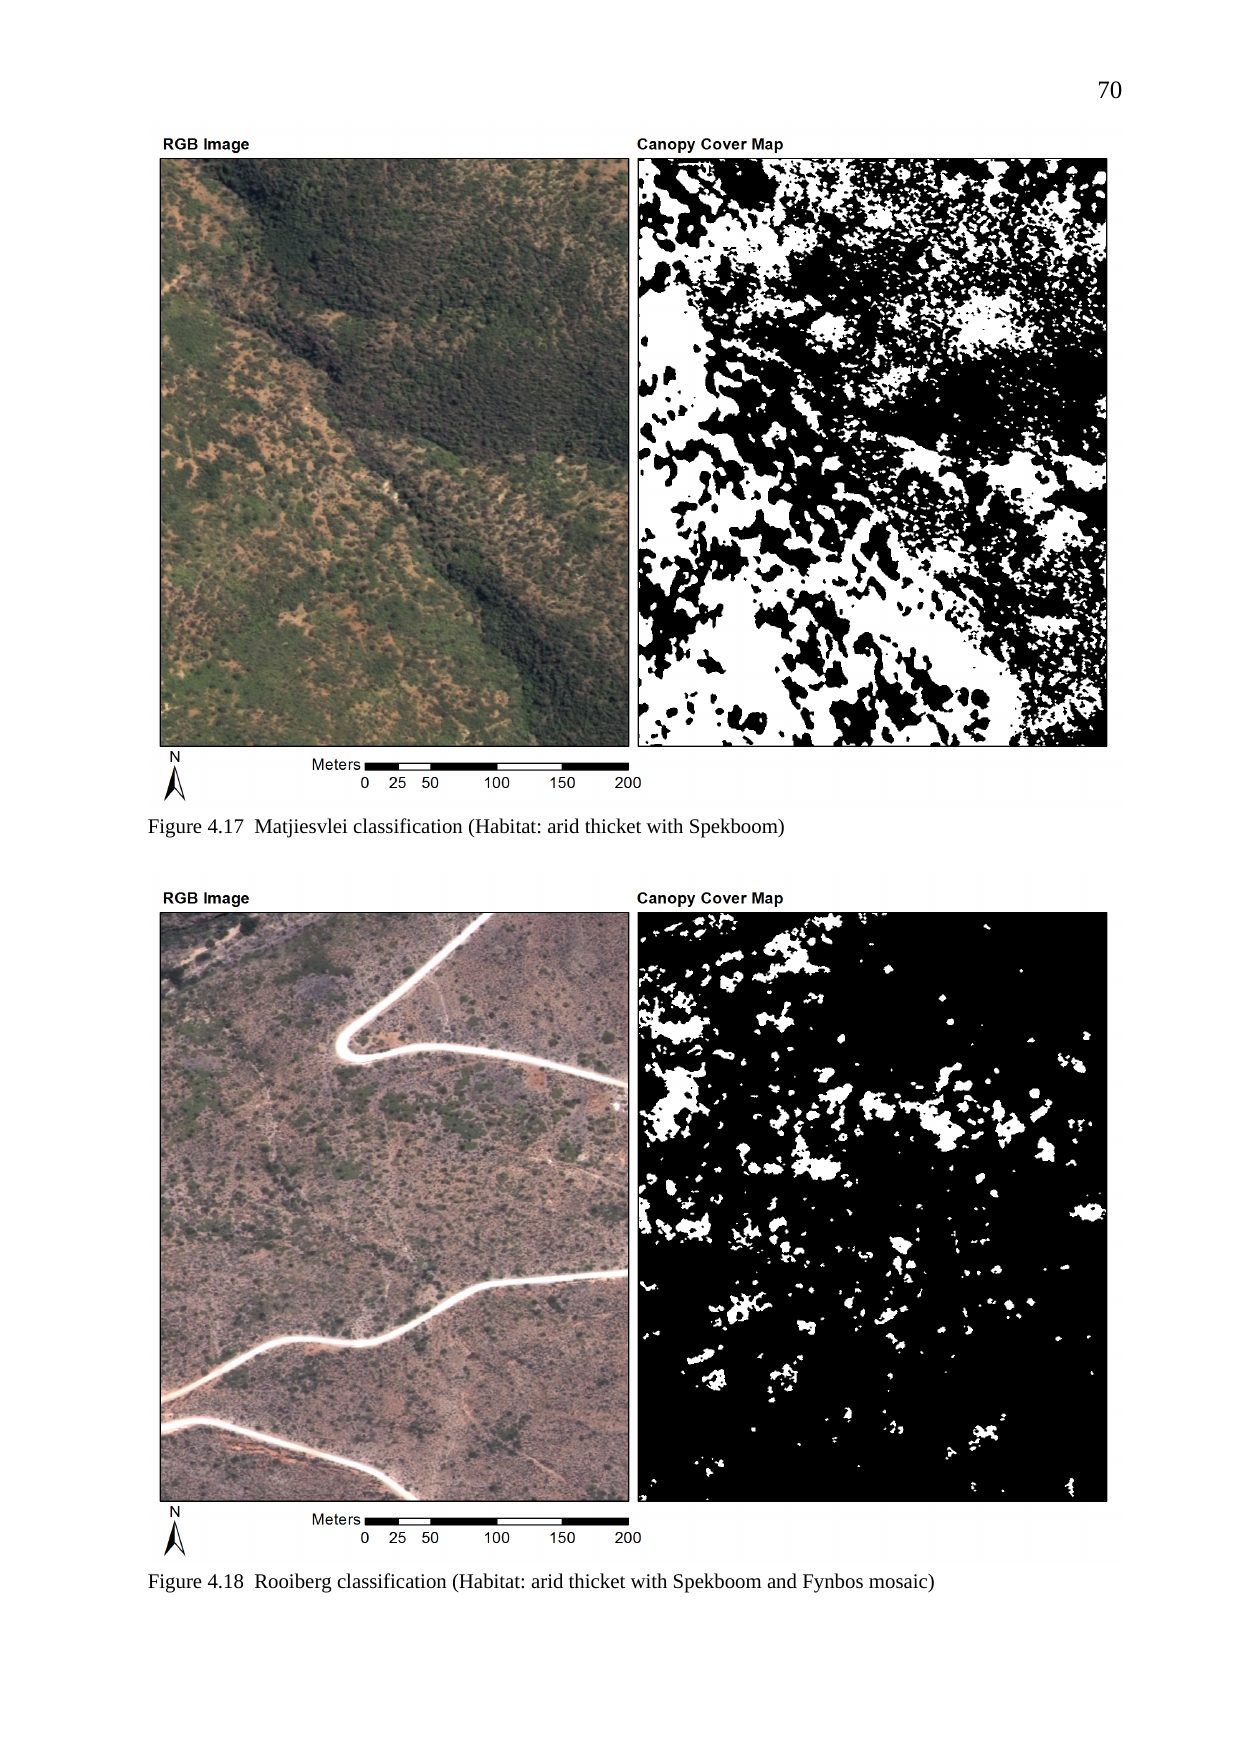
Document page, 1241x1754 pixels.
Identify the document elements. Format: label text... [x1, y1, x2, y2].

picture [147, 872, 1123, 1563]
picture [147, 118, 1123, 808]
